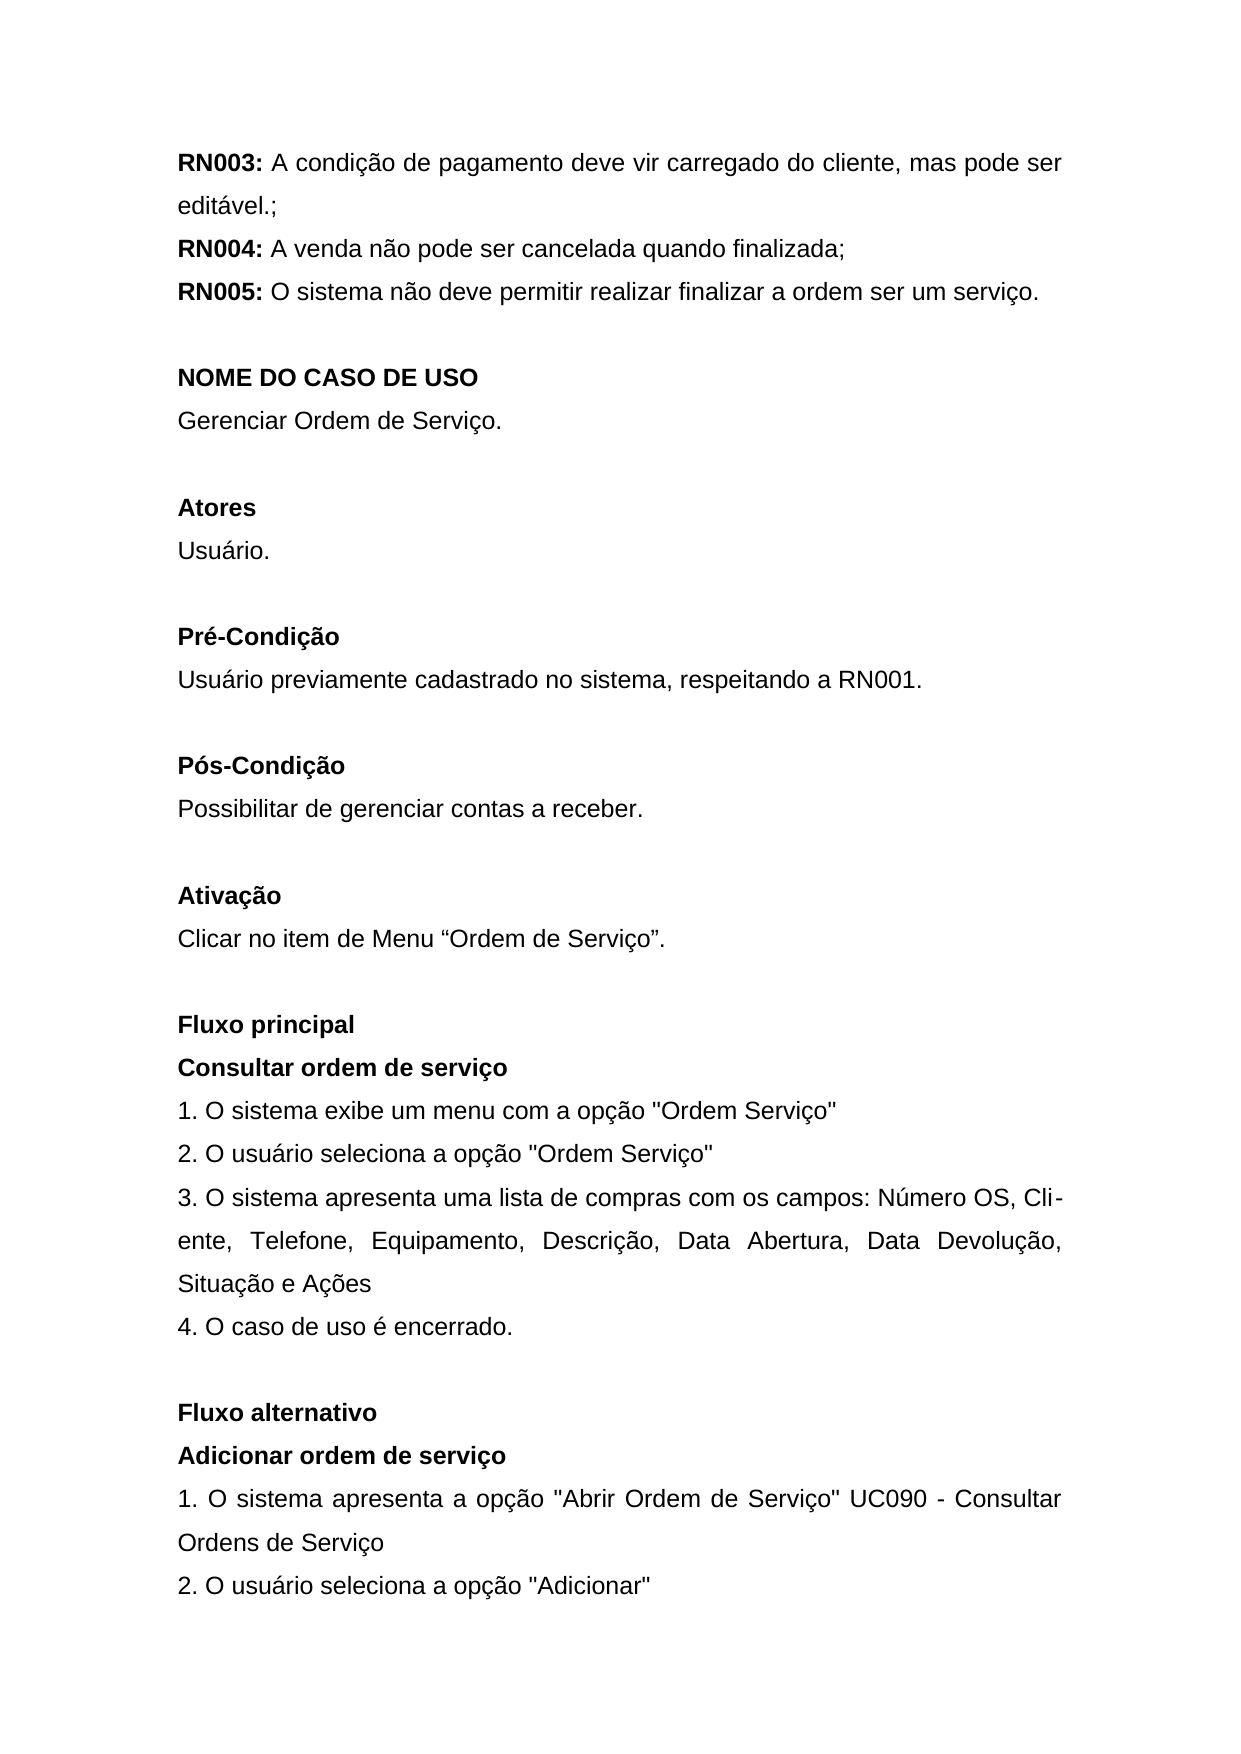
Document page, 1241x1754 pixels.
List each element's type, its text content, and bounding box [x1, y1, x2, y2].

text Usuário previamente cadastrado no sistema, respeitando a RN001. [177, 665, 1063, 694]
text Gerenciar Ordem de Serviço. [177, 406, 1063, 435]
text RN004: A venda não pode ser cancelada quando finalizada; [177, 234, 1063, 263]
text Possibilitar de gerenciar contas a receber. [177, 794, 1063, 823]
text Pré-Condição [177, 622, 1063, 651]
text Atores [177, 493, 1063, 521]
text 4. O caso de uso é encerrado. [177, 1312, 1063, 1341]
text Fluxo principal [177, 1010, 1063, 1039]
text Usuário. [177, 536, 1063, 564]
text Pós-Condição [177, 751, 1063, 780]
text 1. O sistema apresenta a opção "Abrir Ordem de Serviço" UC090 - Consultar Ordens de Serviço [177, 1484, 1063, 1556]
text RN005: O sistema não deve permitir realizar finalizar a ordem ser um serviço. [177, 277, 1063, 306]
text Clicar no item de Menu “Ordem de Serviço”. [177, 924, 1063, 953]
text Ativação [177, 881, 1063, 909]
text RN003: A condição de pagamento deve vir carregado do cliente, mas pode ser editável.; [177, 148, 1063, 219]
text Adicionar ordem de serviço [177, 1441, 1063, 1470]
text 1. O sistema exibe um menu com a opção "Ordem Serviço" [177, 1096, 1063, 1125]
text 3. O sistema apresenta uma lista de compras com os campos: Número OS, Cliente, Telefone, Equipamento, Descrição, Data Abertura, Data Devolução, Situação e Ações [177, 1183, 1063, 1298]
text NOME DO CASO DE USO [177, 363, 1063, 392]
text 2. O usuário seleciona a opção "Ordem Serviço" [177, 1139, 1063, 1168]
text Fluxo alternativo [177, 1398, 1063, 1427]
text 2. O usuário seleciona a opção "Adicionar" [177, 1571, 1063, 1599]
text Consultar ordem de serviço [177, 1053, 1063, 1082]
